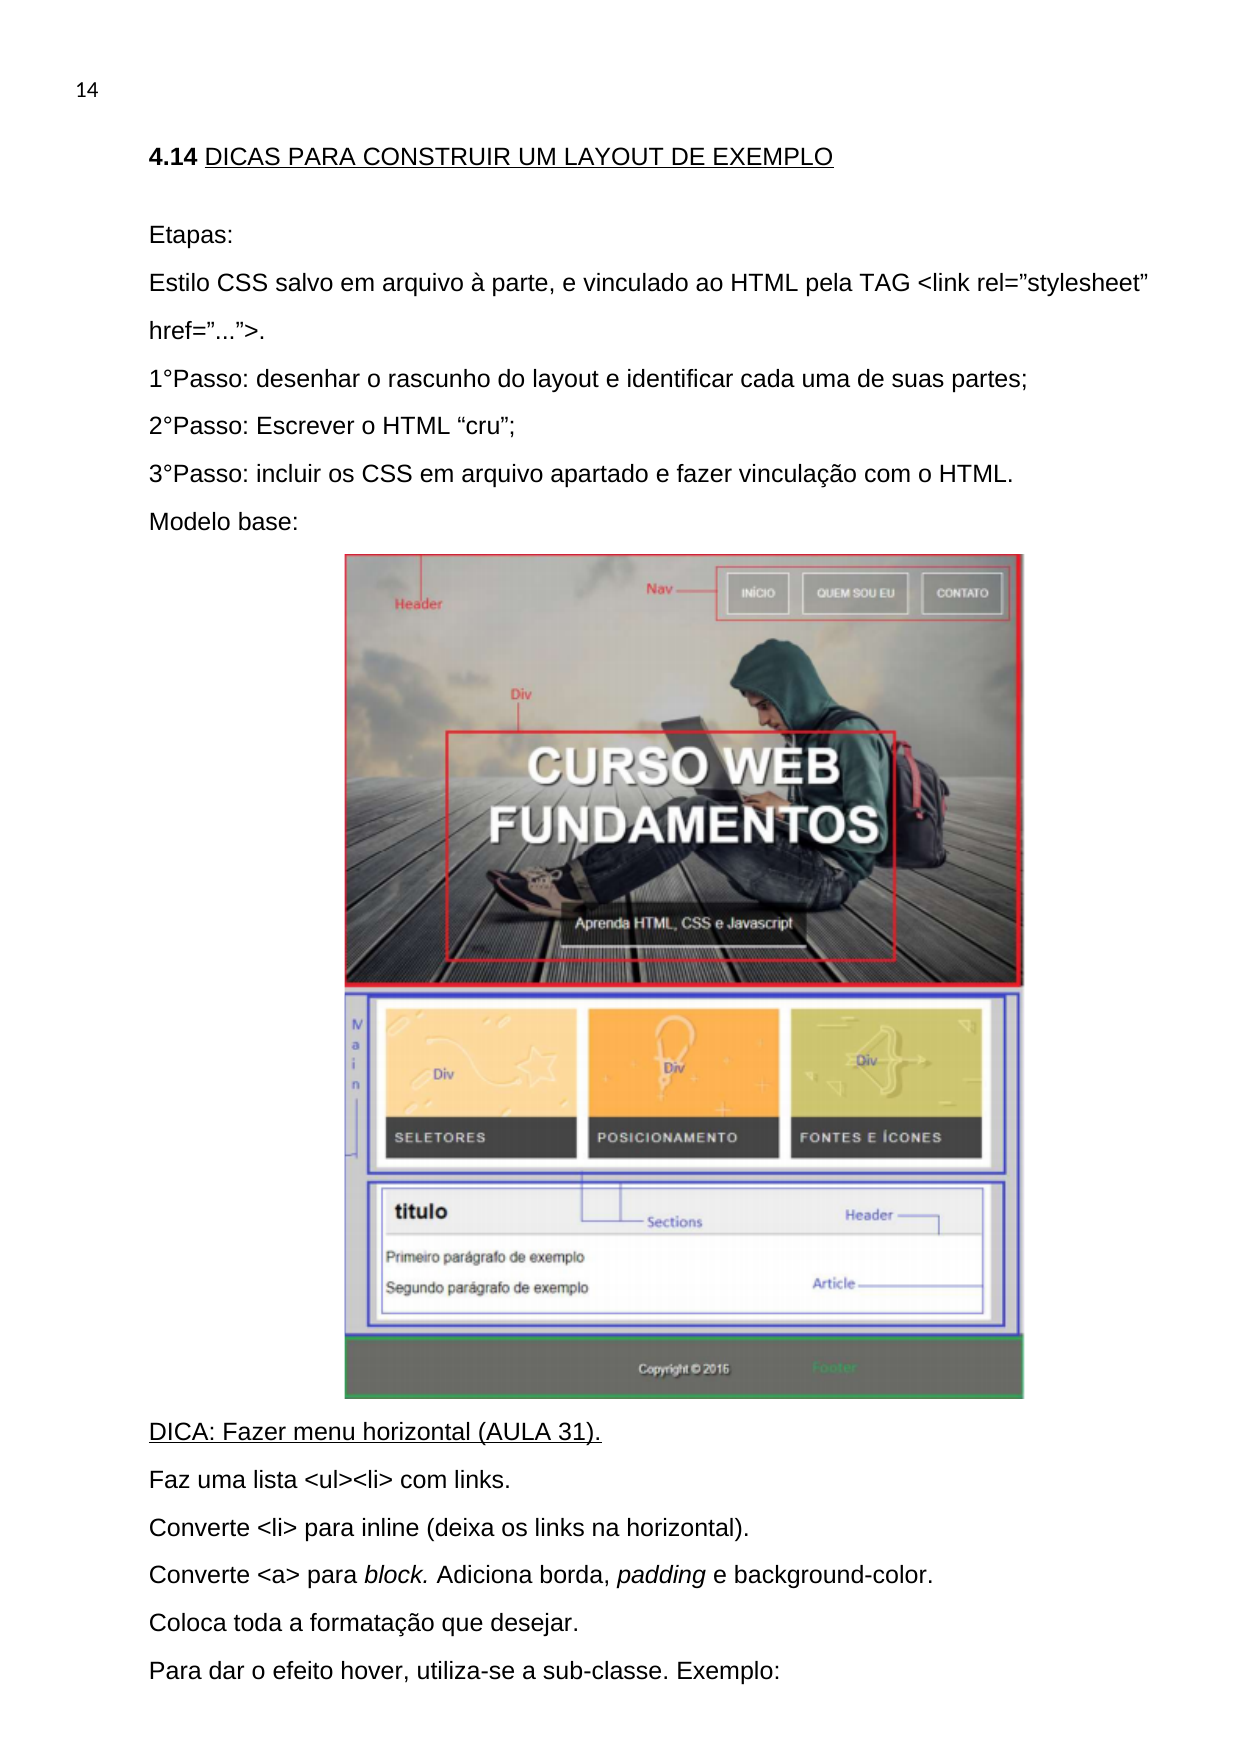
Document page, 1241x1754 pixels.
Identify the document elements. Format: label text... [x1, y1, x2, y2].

text Faz uma lista <ul><li> com links. [75, 1465, 1221, 1493]
text Modelo base: [75, 507, 1221, 535]
text 1°Passo: desenhar o rascunho do layout e identificar cada uma de suas partes; [75, 363, 1221, 392]
text Para dar o efeito hover, utiliza-se a sub-classe. Exemplo: [75, 1656, 1221, 1684]
text Converte <a> para block. Adiciona borda, padding e background-color. [75, 1560, 1221, 1589]
text href=”...”>. [75, 316, 1221, 344]
text 4.14 DICAS PARA CONSTRUIR UM LAYOUT DE EXEMPLO [75, 142, 1221, 170]
text 2°Passo: Escrever o HTML “cru”; [75, 411, 1221, 440]
text DICA: Fazer menu horizontal (AULA 31). [75, 1417, 1221, 1446]
text Converte <li> para inline (deixa os links na horizontal). [75, 1512, 1221, 1541]
picture [344, 554, 1026, 1399]
text Coloca toda a formatação que desejar. [75, 1608, 1221, 1637]
text Estilo CSS salvo em arquivo à parte, e vinculado ao HTML pela TAG <link rel=”stylesheet” [75, 268, 1221, 297]
text Etapas: [75, 189, 1221, 249]
text 3°Passo: incluir os CSS em arquivo apartado e fazer vinculação com o HTML. [75, 459, 1221, 488]
